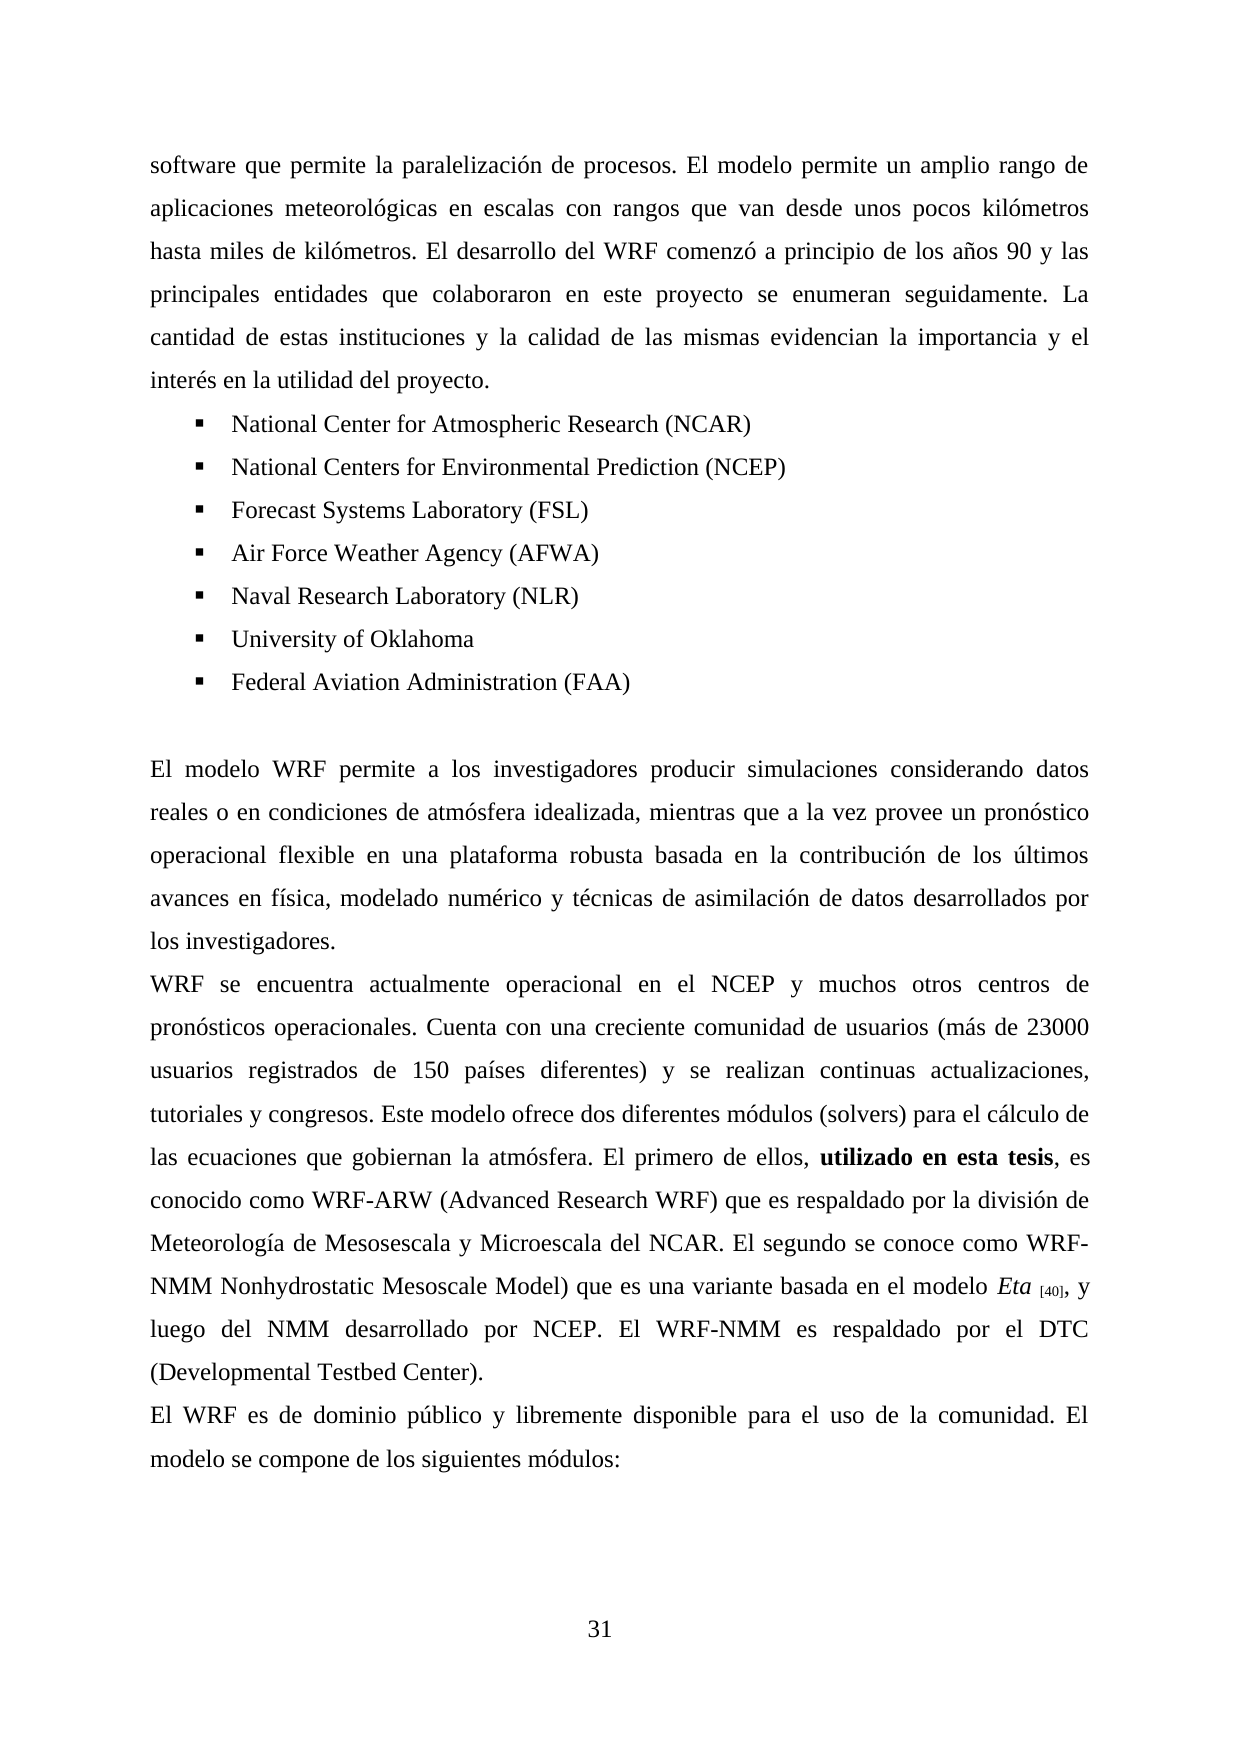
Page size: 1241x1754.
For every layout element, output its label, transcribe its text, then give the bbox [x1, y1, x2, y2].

list National Centers for Environmental Prediction (NCEP) [194, 452, 1090, 481]
list Forecast Systems Laboratory (FSL) [194, 495, 1090, 524]
list Air Force Weather Agency (AFWA) [194, 538, 1090, 567]
text El WRF es de dominio público y libremente disponible para el uso de la comunidad. El modelo se compone de los siguientes módulos: [150, 1401, 1090, 1472]
text WRF se encuentra actualmente operacional en el NCEP y muchos otros centros de pronósticos operacionales. Cuenta con una creciente comunidad de usuarios (más de 23000 usuarios registrados de 150 países diferentes) y se realizan continuas actualizaciones, tutoriales y congresos. Este modelo ofrece dos diferentes módulos (solvers) para el cálculo de las ecuaciones que gobiernan la atmósfera. El primero de ellos, utilizado en esta tesis, es conocido como WRF-ARW (Advanced Research WRF) que es respaldado por la división de Meteorología de Mesosescala y Microescala del NCAR. El segundo se conoce como WRF-NMM Nonhydrostatic Mesoscale Model) que es una variante basada en el modelo Eta [40], y luego del NMM desarrollado por NCEP. El WRF-NMM es respaldado por el DTC (Developmental Testbed Center). [150, 969, 1090, 1386]
list National Center for Atmospheric Research (NCAR) [194, 409, 1090, 437]
list Naval Research Laboratory (NLR) [194, 581, 1090, 610]
text El modelo WRF permite a los investigadores producir simulaciones considerando datos reales o en condiciones de atmósfera idealizada, mientras que a la vez provee un pronóstico operacional flexible en una plataforma robusta basada en la contribución de los últimos avances en física, modelado numérico y técnicas de asimilación de datos desarrollados por los investigadores. [150, 754, 1090, 955]
list University of Oklahoma [194, 624, 1090, 653]
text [150, 150, 1090, 394]
list Federal Aviation Administration (FAA) [194, 667, 1090, 696]
